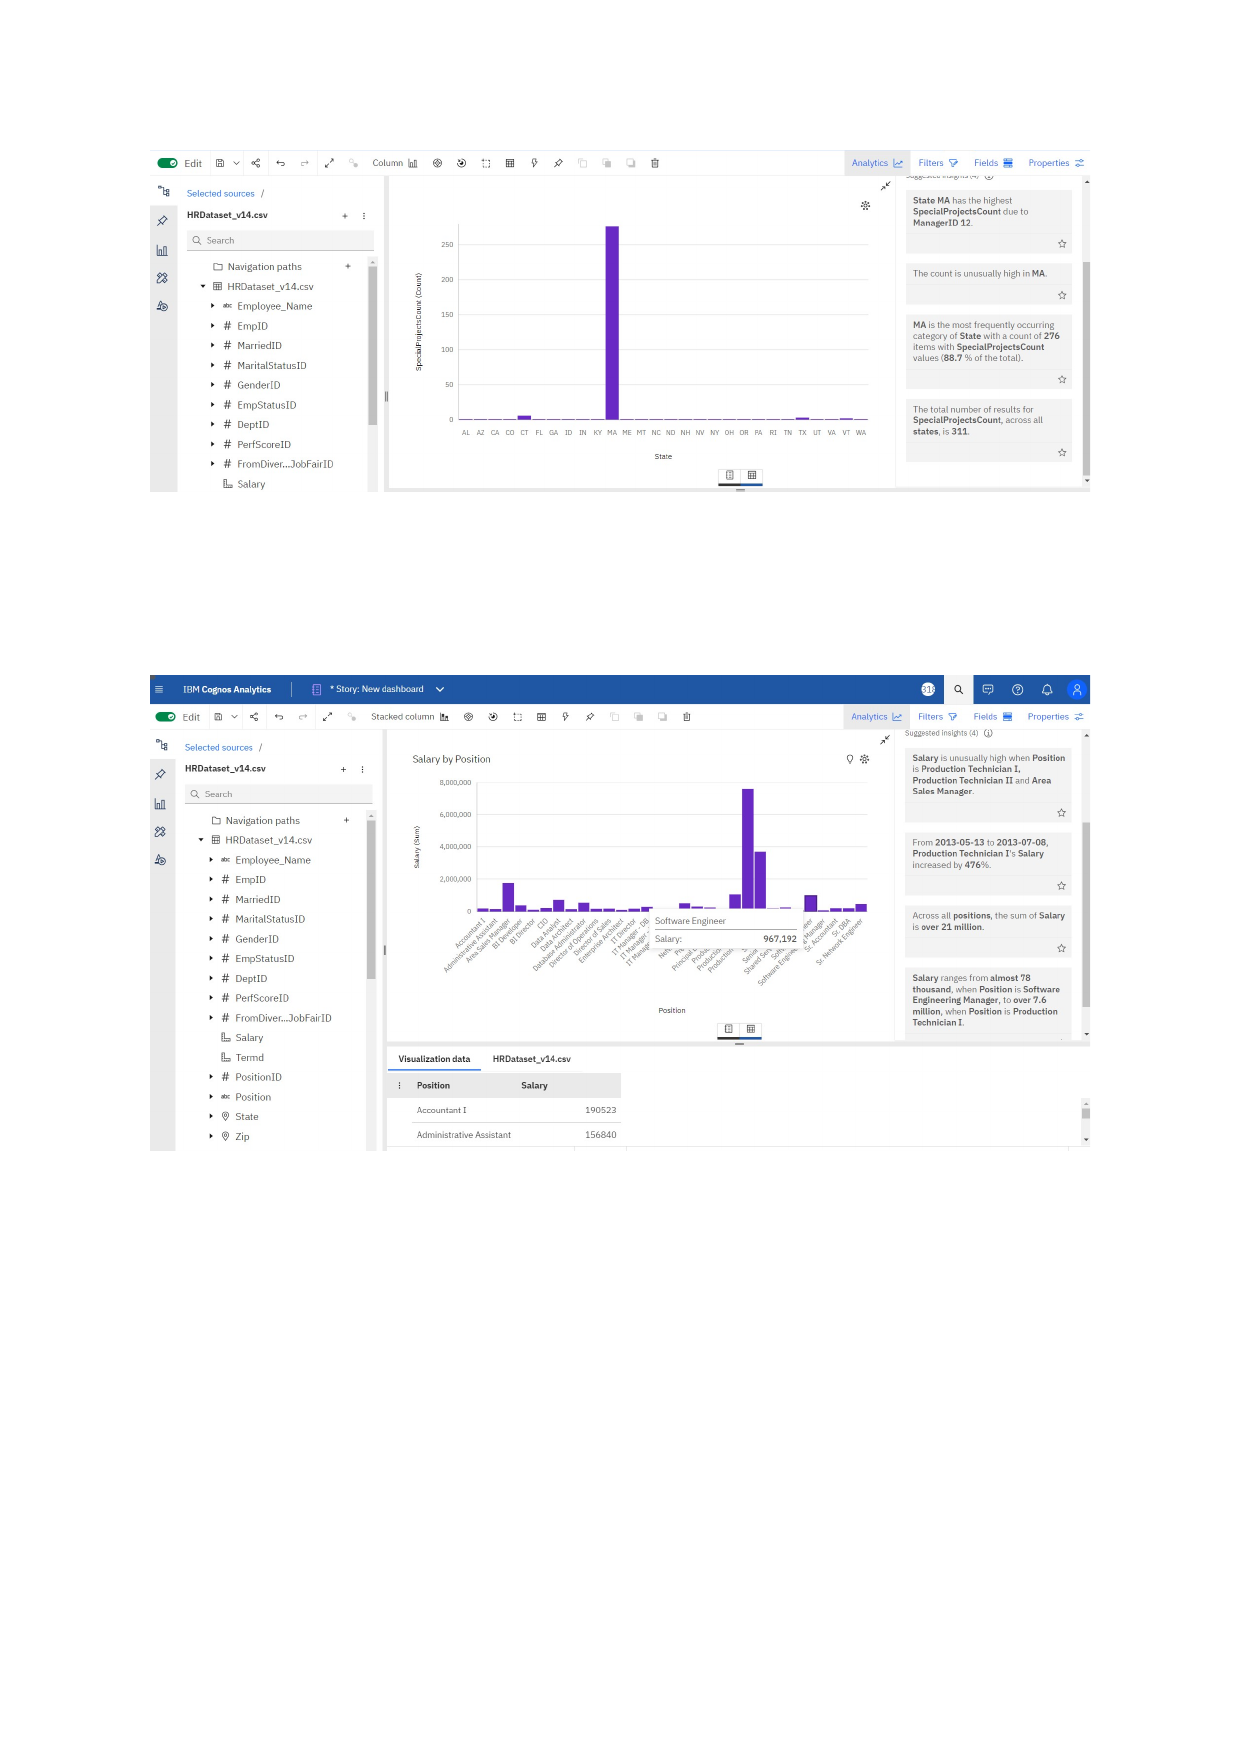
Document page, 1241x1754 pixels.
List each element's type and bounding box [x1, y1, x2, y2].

picture [150, 150, 1091, 492]
picture [150, 675, 1091, 1151]
